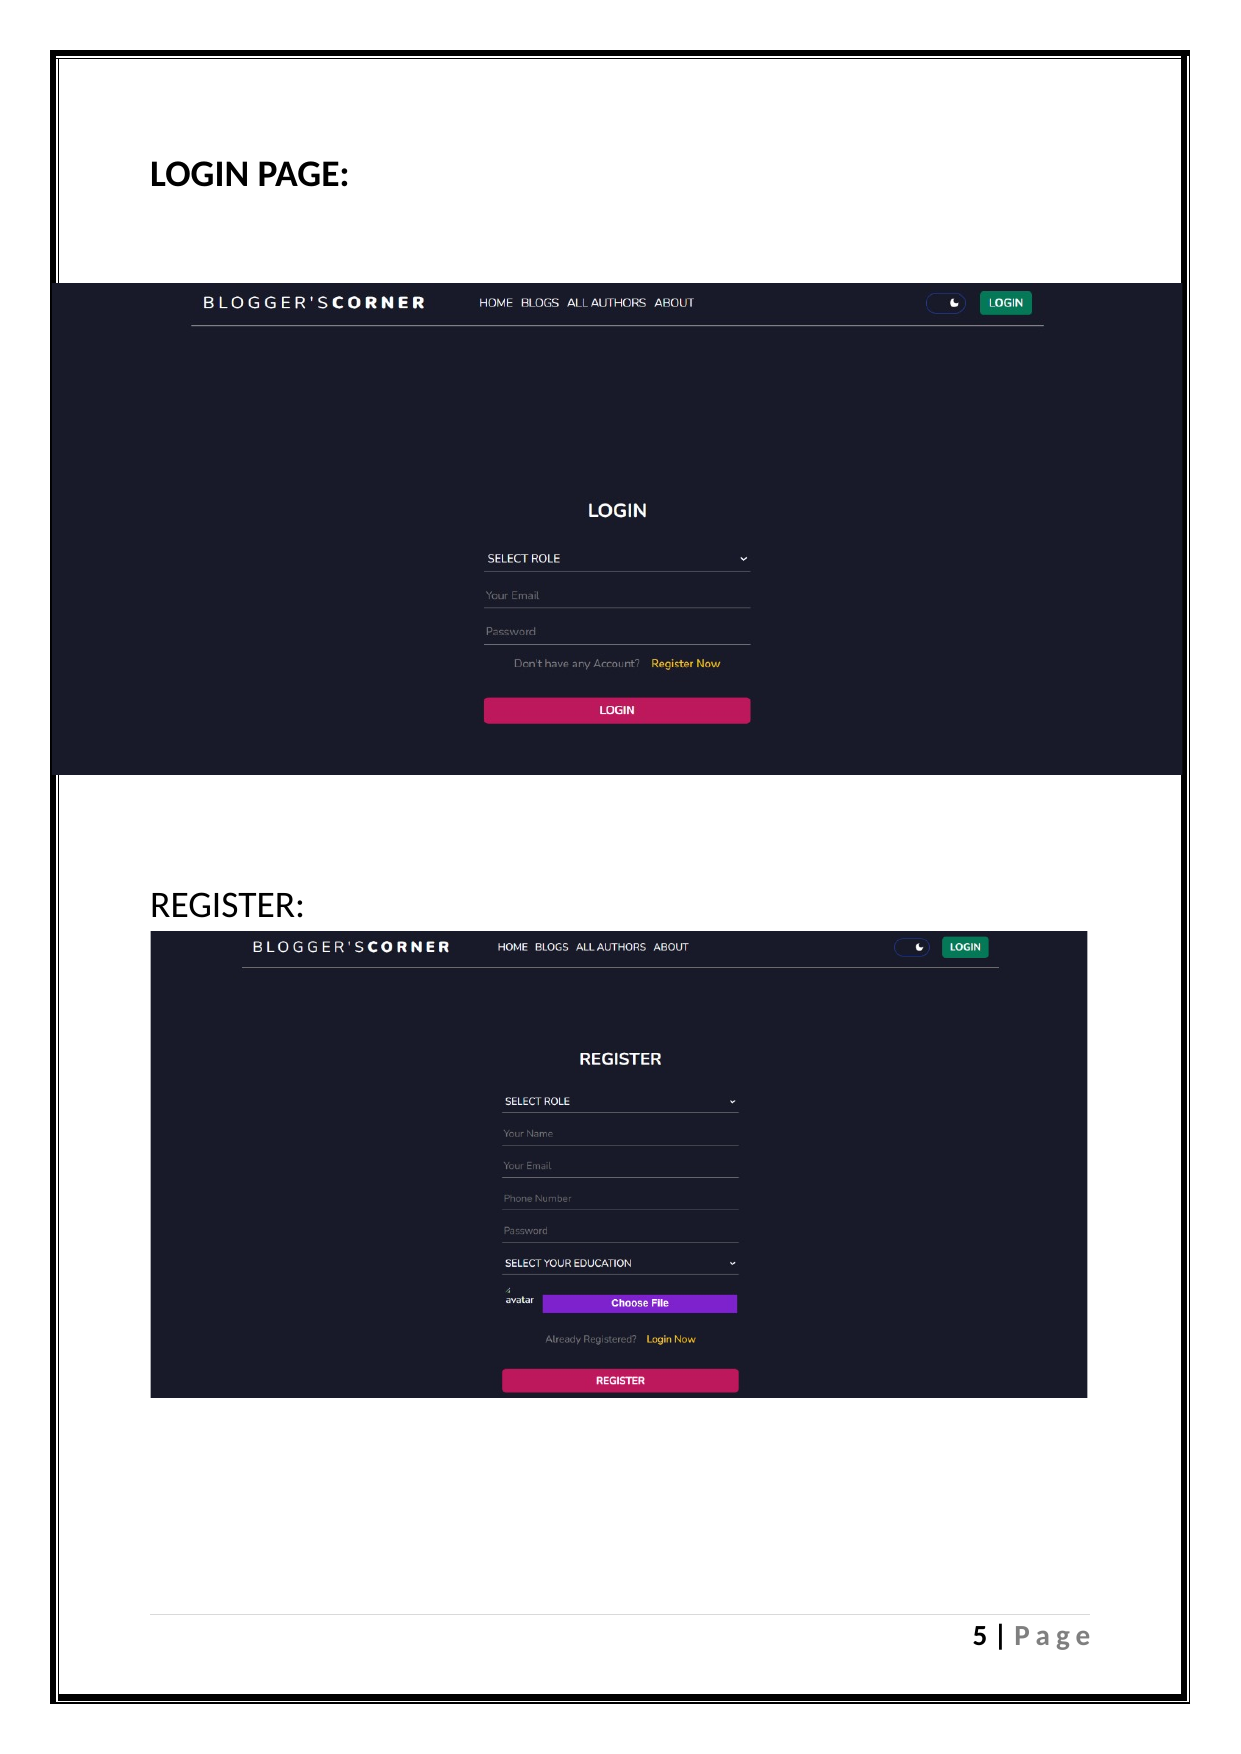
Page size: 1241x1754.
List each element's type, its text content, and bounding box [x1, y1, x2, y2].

text REGISTER: [150, 881, 1090, 927]
text LOGIN PAGE: [150, 150, 1090, 196]
picture [150, 931, 1087, 1397]
picture [51, 283, 1182, 774]
